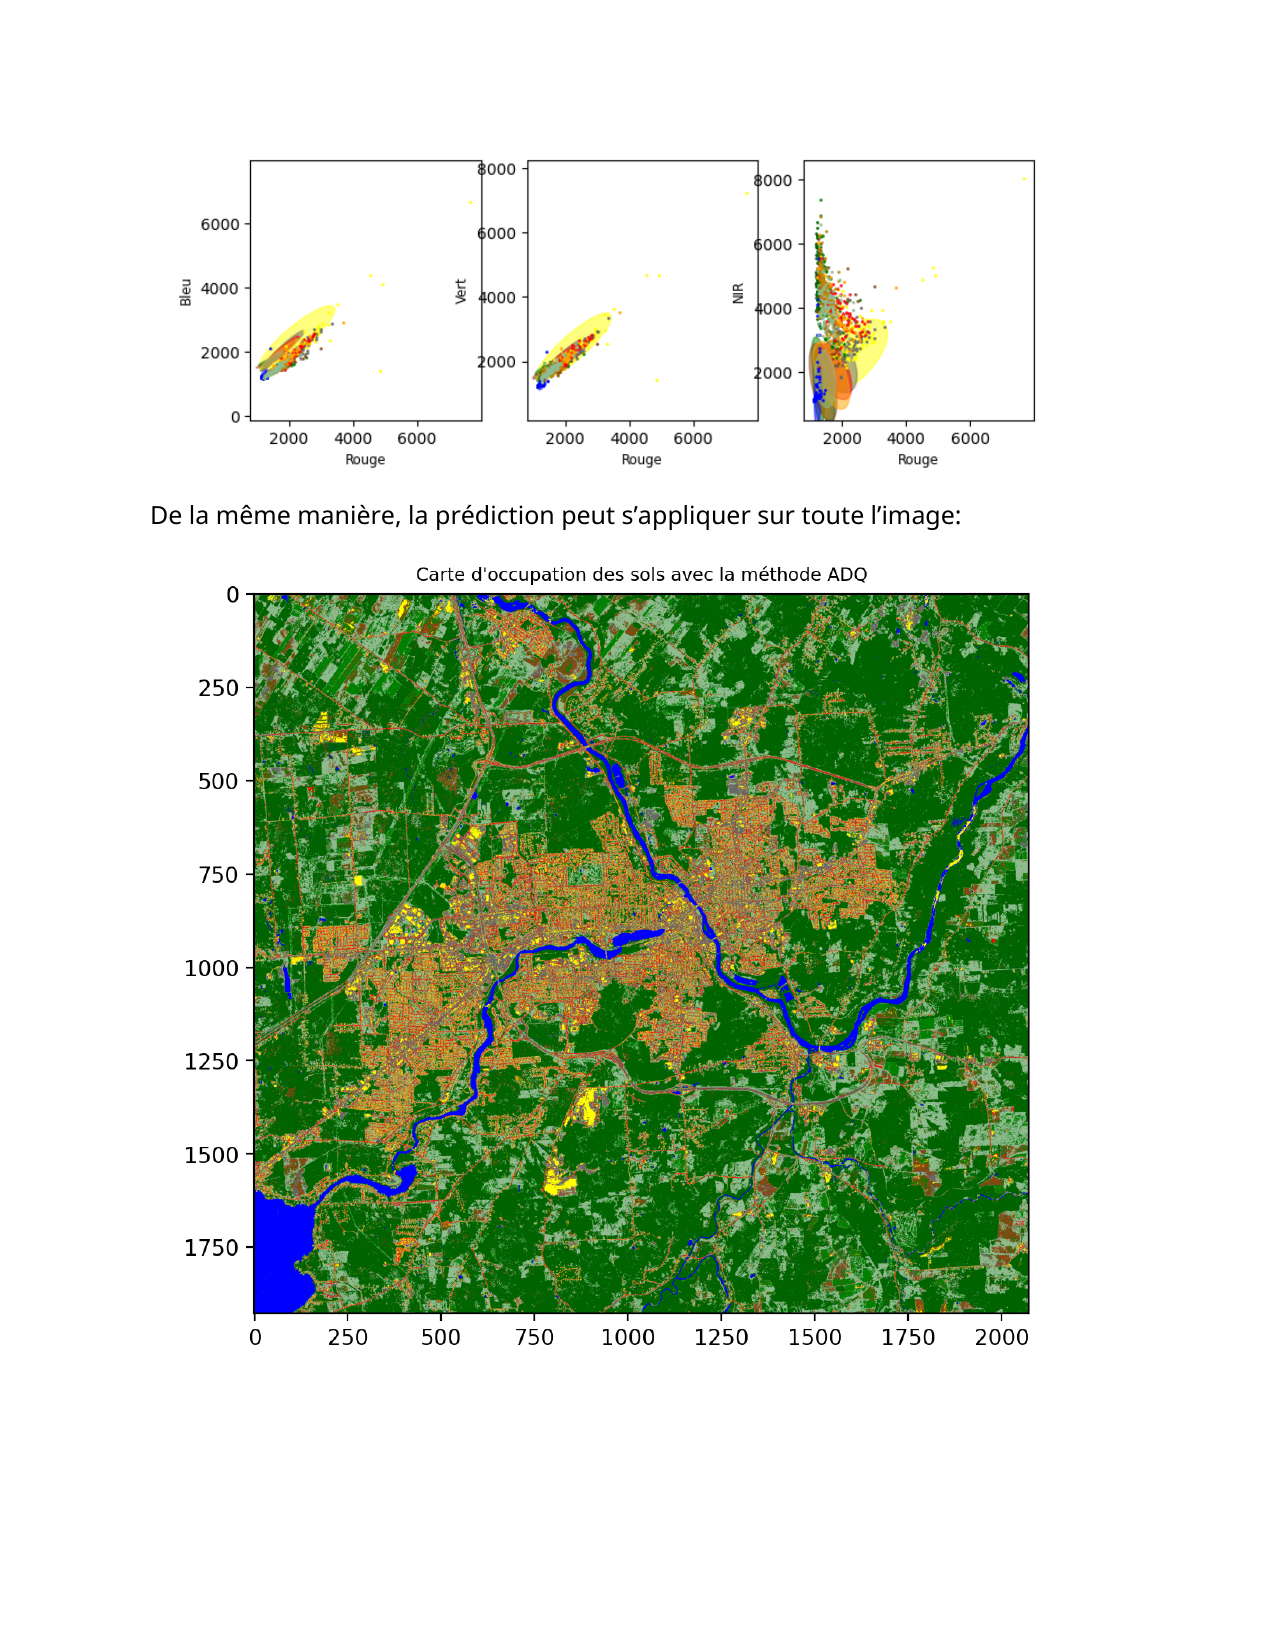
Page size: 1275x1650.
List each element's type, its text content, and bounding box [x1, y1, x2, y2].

picture [168, 150, 1044, 479]
text De la même manière, la prédiction peut s’appliquer sur toute l’image: [150, 497, 1125, 532]
picture [168, 550, 1044, 1365]
